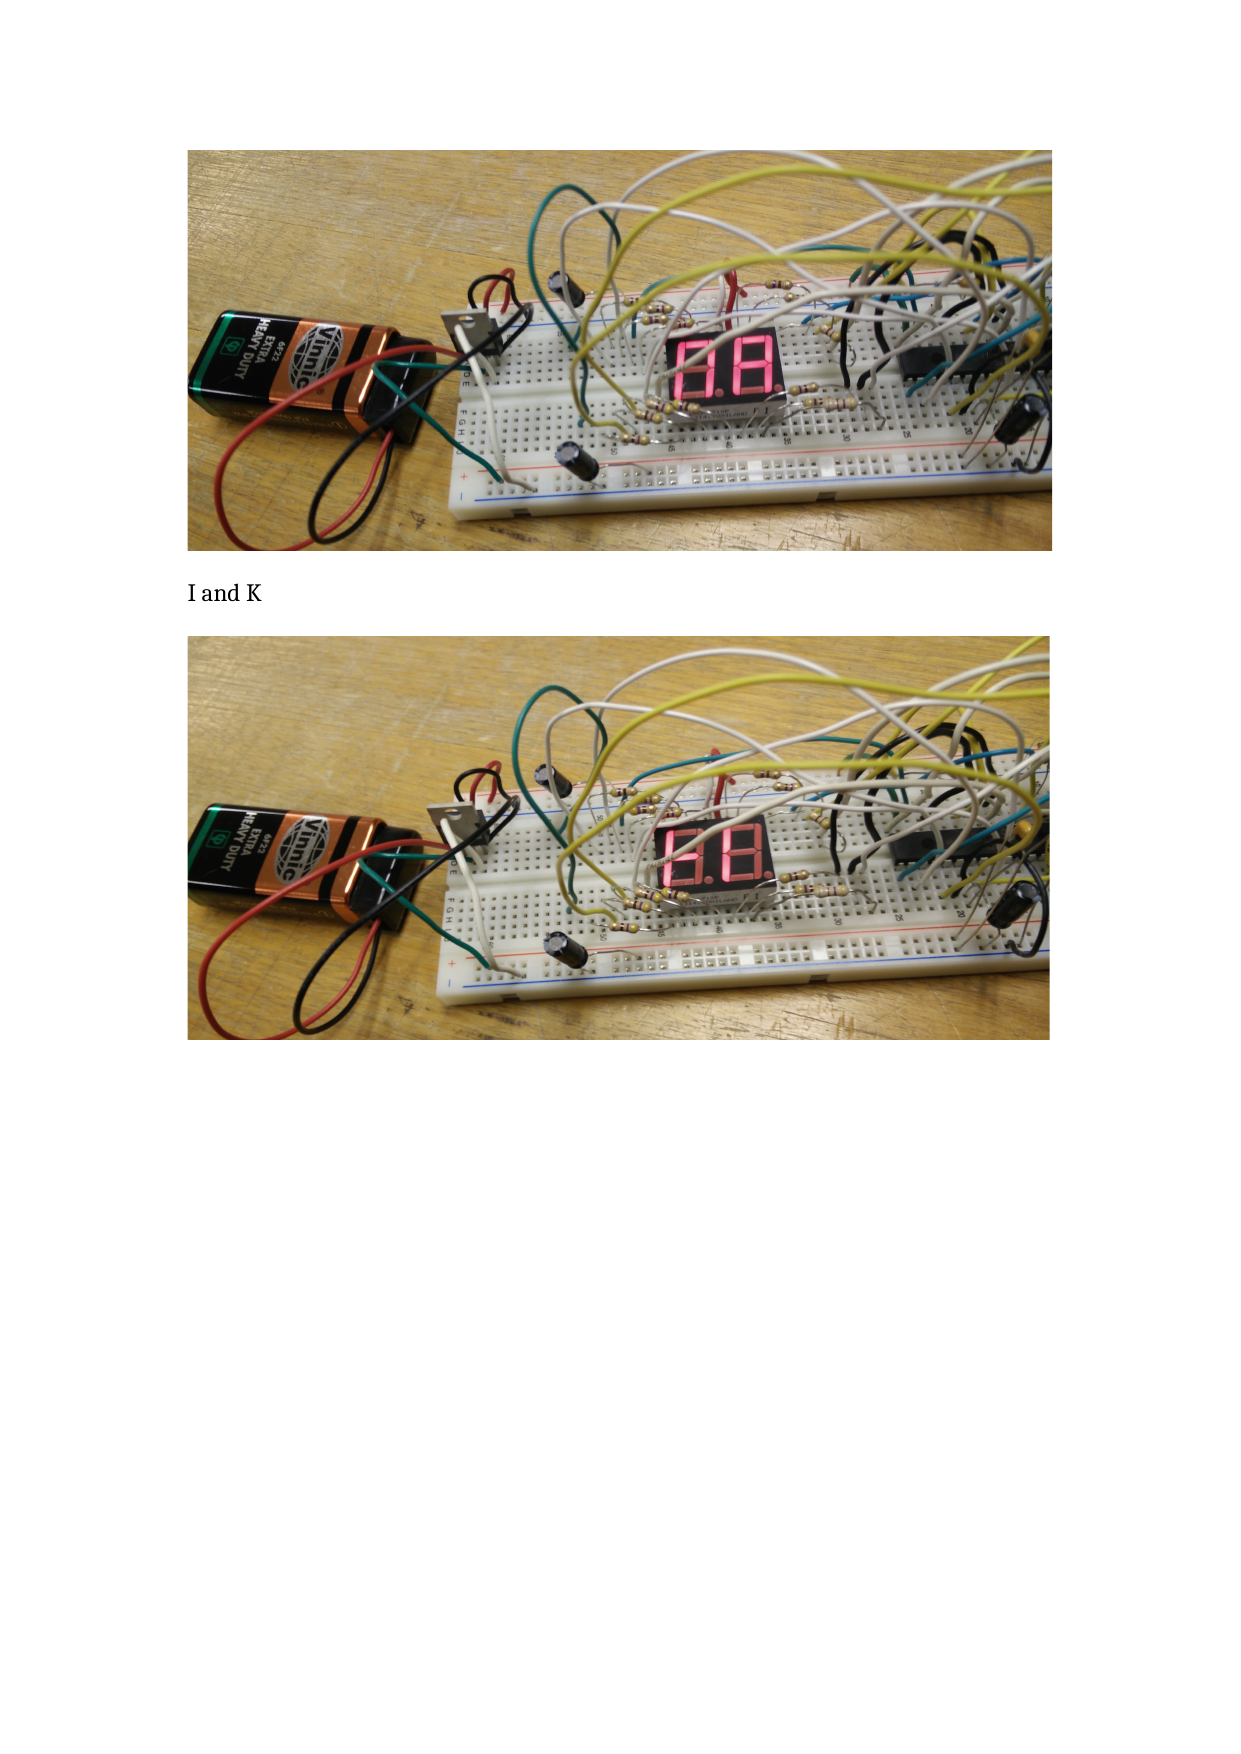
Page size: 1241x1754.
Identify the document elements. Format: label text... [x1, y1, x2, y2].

text I and K [187, 579, 1053, 608]
picture [187, 636, 1050, 1040]
picture [187, 150, 1053, 551]
